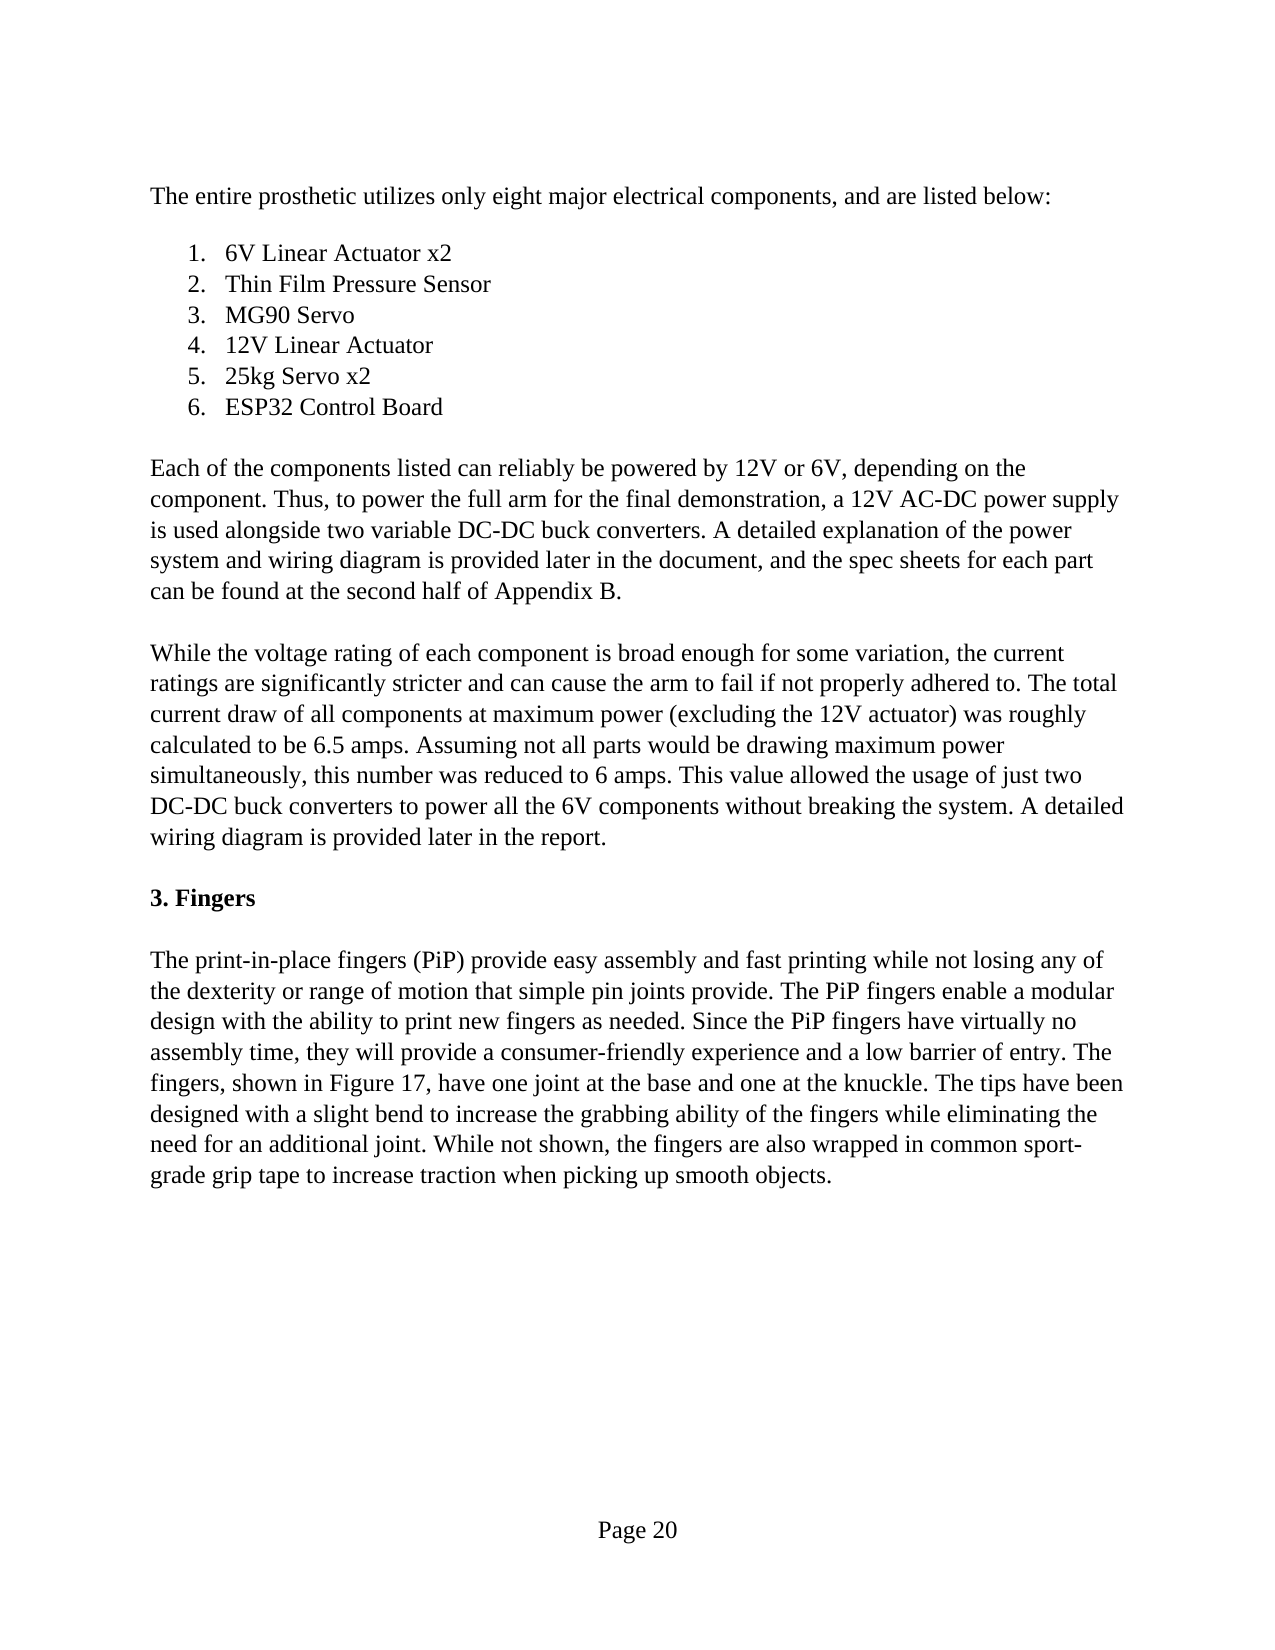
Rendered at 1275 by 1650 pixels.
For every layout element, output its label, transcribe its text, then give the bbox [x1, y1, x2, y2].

list 12V Linear Actuator [187, 330, 1125, 359]
text While the voltage rating of each component is broad enough for some variation, the current ratings are significantly stricter and can cause the arm to fail if not properly adhered to. The total current draw of all components at maximum power (excluding the 12V actuator) was roughly calculated to be 6.5 amps. Assuming not all parts would be drawing maximum power simultaneously, this number was reduced to 6 amps. This value allowed the usage of just two DC-DC buck converters to power all the 6V components without breaking the system. A detailed wiring diagram is provided later in the report. [150, 638, 1125, 851]
text Each of the components listed can reliably be powered by 12V or 6V, depending on the component. Thus, to power the full arm for the final demonstration, a 12V AC-DC power supply is used alongside two variable DC-DC buck converters. A detailed explanation of the power system and wiring diagram is provided later in the document, and the spec sheets for each part can be found at the second half of Appendix B. [150, 453, 1125, 605]
list MG90 Servo [187, 300, 1125, 328]
list 6V Linear Actuator x2 [187, 238, 1125, 267]
list Thin Film Pressure Sensor [187, 269, 1125, 298]
list 25kg Servo x2 [187, 361, 1125, 390]
text 3. Fingers [150, 883, 1125, 912]
list ESP32 Control Board [187, 392, 1125, 421]
text The print-in-place fingers (PiP) provide easy assembly and fast printing while not losing any of the dexterity or range of motion that simple pin joints provide. The PiP fingers enable a modular design with the ability to print new fingers as needed. Since the PiP fingers have virtually no assembly time, they will provide a consumer-friendly experience and a low barrier of entry. The fingers, shown in Figure 17, have one joint at the base and one at the knuckle. The tips have been designed with a slight bend to increase the grabbing ability of the fingers while eliminating the need for an additional joint. While not shown, the fingers are also wrapped in common sport-grade grip tape to increase traction when picking up smooth objects. [150, 945, 1125, 1189]
text The entire prosthetic utilizes only eight major electrical components, and are listed below: [150, 181, 1125, 209]
